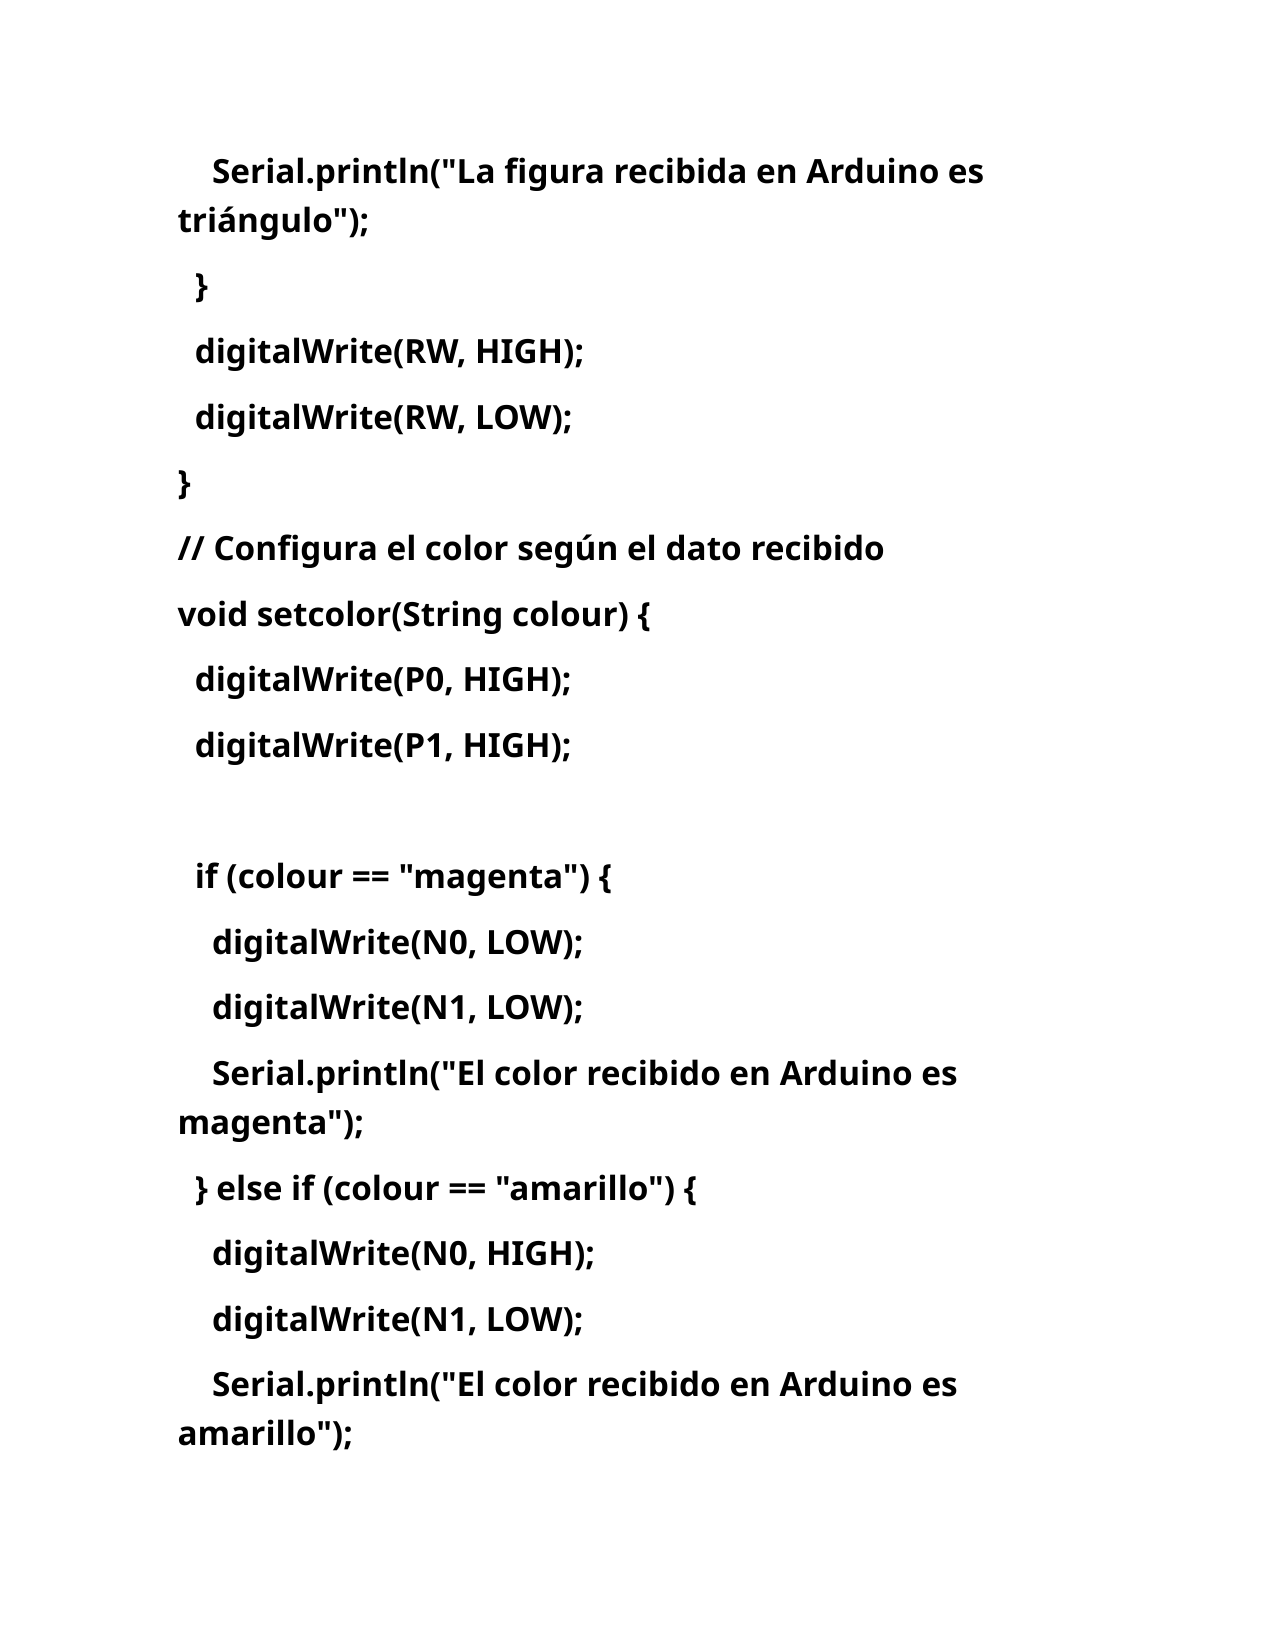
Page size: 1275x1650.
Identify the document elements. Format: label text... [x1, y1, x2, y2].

text // Configura el color según el dato recibido [177, 525, 1098, 570]
text digitalWrite(RW, HIGH); [177, 328, 1098, 373]
text digitalWrite(P0, HIGH); [177, 656, 1098, 701]
text digitalWrite(N0, LOW); [177, 918, 1098, 964]
text digitalWrite(N1, LOW); [177, 1296, 1098, 1341]
text digitalWrite(P1, HIGH); [177, 722, 1098, 767]
text } [177, 262, 1098, 308]
text digitalWrite(RW, LOW); [177, 393, 1098, 439]
text Serial.println("El color recibido en Arduino es magenta"); [177, 1050, 1098, 1144]
text } else if (colour == "amarillo") { [177, 1164, 1098, 1210]
text Serial.println("La figura recibida en Arduino es triángulo"); [177, 148, 1098, 242]
text if (colour == "magenta") { [177, 853, 1098, 898]
text Serial.println("El color recibido en Arduino es amarillo"); [177, 1361, 1098, 1456]
text } [177, 459, 1098, 504]
text digitalWrite(N1, LOW); [177, 984, 1098, 1029]
text digitalWrite(N0, HIGH); [177, 1230, 1098, 1275]
text void setcolor(String colour) { [177, 590, 1098, 636]
